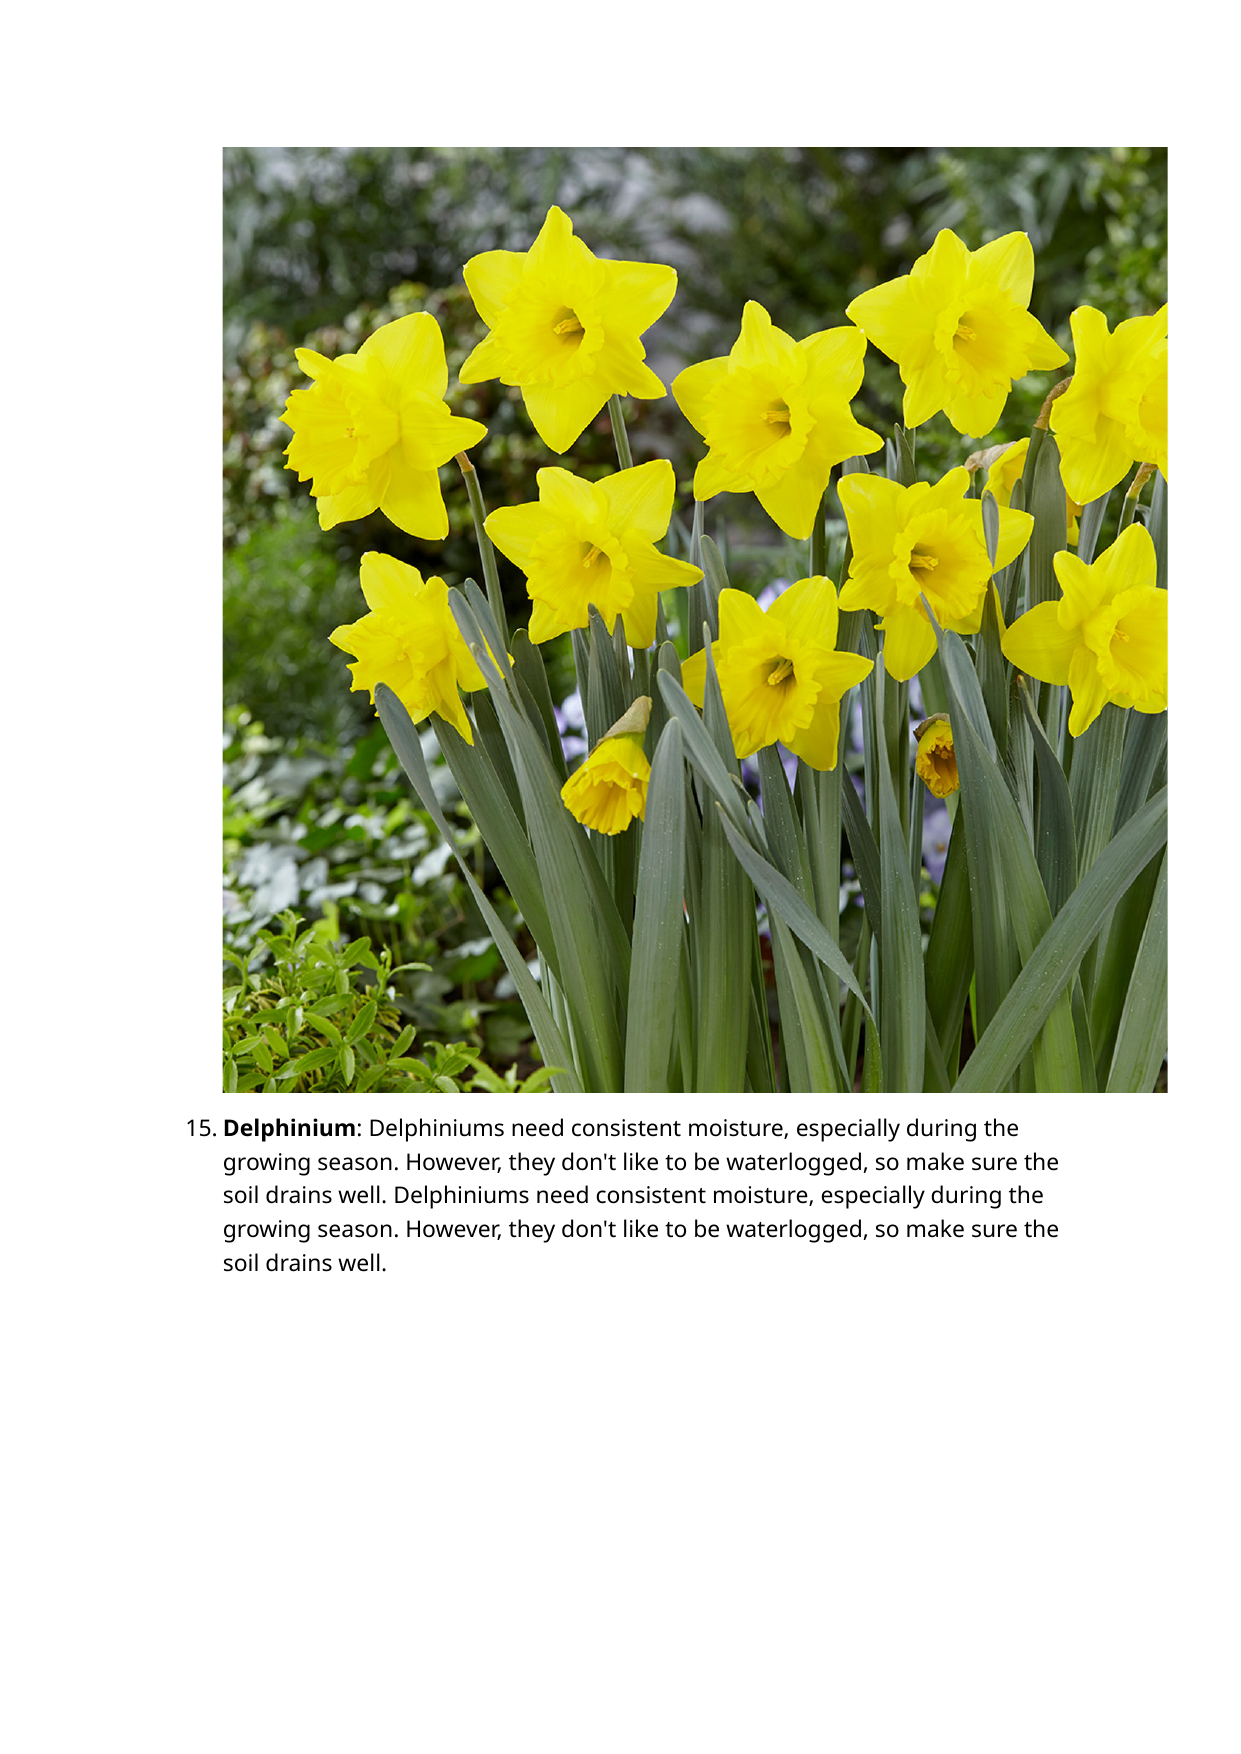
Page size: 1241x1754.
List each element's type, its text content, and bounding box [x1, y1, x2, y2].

list Delphinium: Delphiniums need consistent moisture, especially during the growing season. However, they don't like to be waterlogged, so make sure the soil drains well. Delphiniums need consistent moisture, especially during the growing season. However, they don't like to be waterlogged, so make sure the soil drains well. [185, 1112, 1093, 1278]
picture [222, 147, 1168, 1093]
